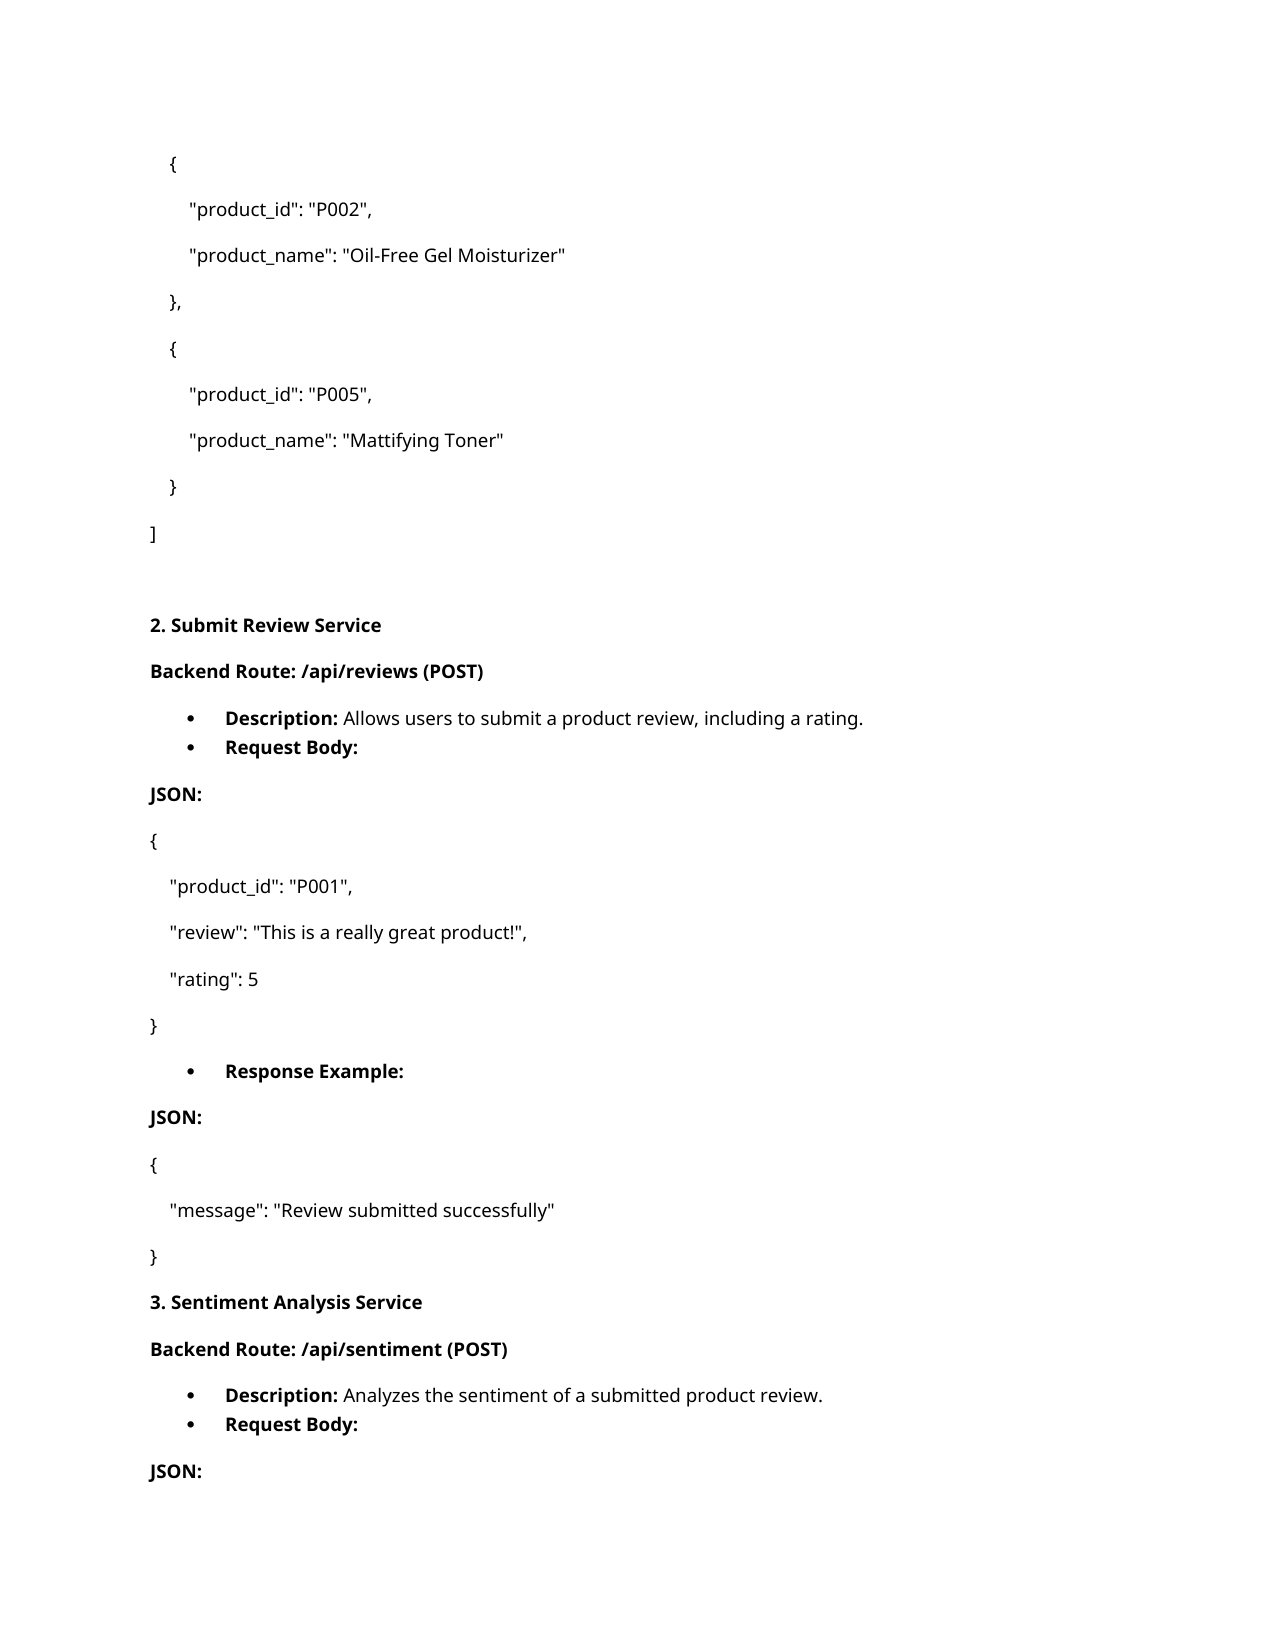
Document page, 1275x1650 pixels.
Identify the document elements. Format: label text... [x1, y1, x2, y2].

list Response Example: [187, 1058, 1125, 1084]
text { [150, 150, 1125, 176]
text JSON: [150, 781, 1125, 806]
text 3. Sentiment Analysis Service [150, 1289, 1125, 1315]
text 2. Submit Review Service [150, 612, 1125, 638]
text "product_id": "P005", [150, 381, 1125, 407]
text Backend Route: /api/reviews (POST) [150, 659, 1125, 684]
text { [150, 1151, 1125, 1176]
text ] [150, 520, 1125, 546]
text }, [150, 289, 1125, 314]
text } [150, 1012, 1125, 1038]
list Description: Analyzes the sentiment of a submitted product review. [187, 1382, 1125, 1408]
text JSON: [150, 1104, 1125, 1130]
list Request Body: [187, 734, 1125, 760]
text } [150, 474, 1125, 499]
text } [150, 1243, 1125, 1269]
text { [150, 827, 1125, 853]
text "product_name": "Oil-Free Gel Moisturizer" [150, 242, 1125, 268]
text "product_id": "P002", [150, 196, 1125, 222]
list Request Body: [187, 1412, 1125, 1437]
text JSON: [150, 1458, 1125, 1483]
text Backend Route: /api/sentiment (POST) [150, 1336, 1125, 1361]
text { [150, 335, 1125, 361]
list Description: Allows users to submit a product review, including a rating. [187, 705, 1125, 731]
text "rating": 5 [150, 966, 1125, 991]
text "product_id": "P001", [150, 873, 1125, 899]
text "product_name": "Mattifying Toner" [150, 427, 1125, 453]
text "review": "This is a really great product!", [150, 919, 1125, 945]
text "message": "Review submitted successfully" [150, 1197, 1125, 1223]
